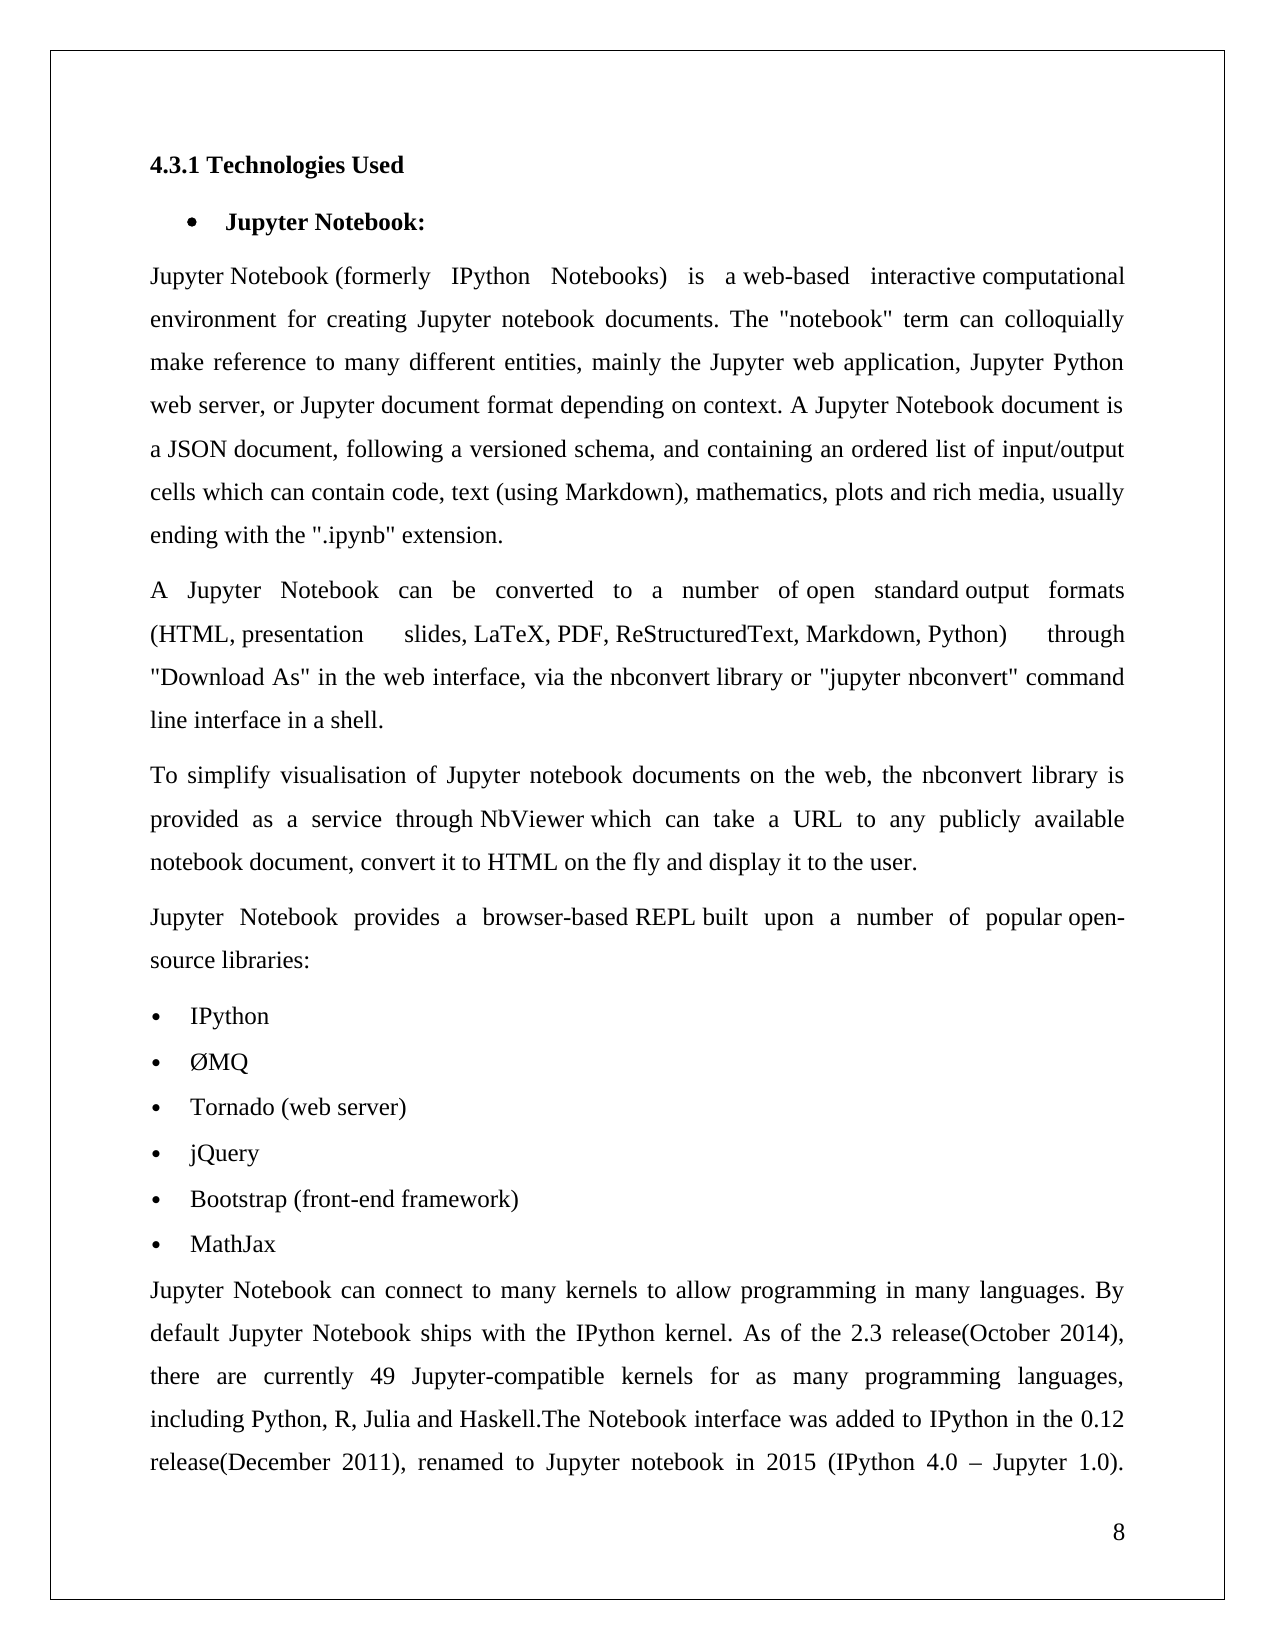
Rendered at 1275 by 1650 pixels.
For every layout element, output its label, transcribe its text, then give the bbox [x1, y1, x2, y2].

list ØMQ [152, 1047, 1125, 1076]
list IPython [152, 1001, 1125, 1030]
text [150, 1275, 1125, 1476]
list MathJax [152, 1229, 1125, 1258]
text Jupyter Notebook (formerly IPython Notebooks) is a web-based interactive computational environment for creating Jupyter notebook documents. The "notebook" term can colloquially make reference to many different entities, mainly the Jupyter web application, Jupyter Python web server, or Jupyter document format depending on context. A Jupyter Notebook document is a JSON document, following a versioned schema, and containing an ordered list of input/output cells which can contain code, text (using Markdown), mathematics, plots and rich media, usually ending with the ".ipynb" extension. [150, 261, 1125, 549]
text A Jupyter Notebook can be converted to a number of open standard output formats (HTML, presentation slides, LaTeX, PDF, ReStructuredText, Markdown, Python) through "Download As" in the web interface, via the nbconvert library or "jupyter nbconvert" command line interface in a shell. [150, 576, 1125, 734]
text Jupyter Notebook provides a browser-based REPL built upon a number of popular open-source libraries: [150, 902, 1125, 974]
text To simplify visualisation of Jupyter notebook documents on the web, the nbconvert library is provided as a service through NbViewer which can take a URL to any publicly available notebook document, convert it to HTML on the fly and display it to the user. [150, 761, 1125, 876]
list Tornado (web server) [152, 1092, 1125, 1121]
list Jupyter Notebook: [187, 207, 1125, 236]
subtitle 4.3.1 Technologies Used [150, 150, 1125, 179]
list jQuery [152, 1138, 1125, 1167]
list Bootstrap (front-end framework) [152, 1184, 1125, 1212]
